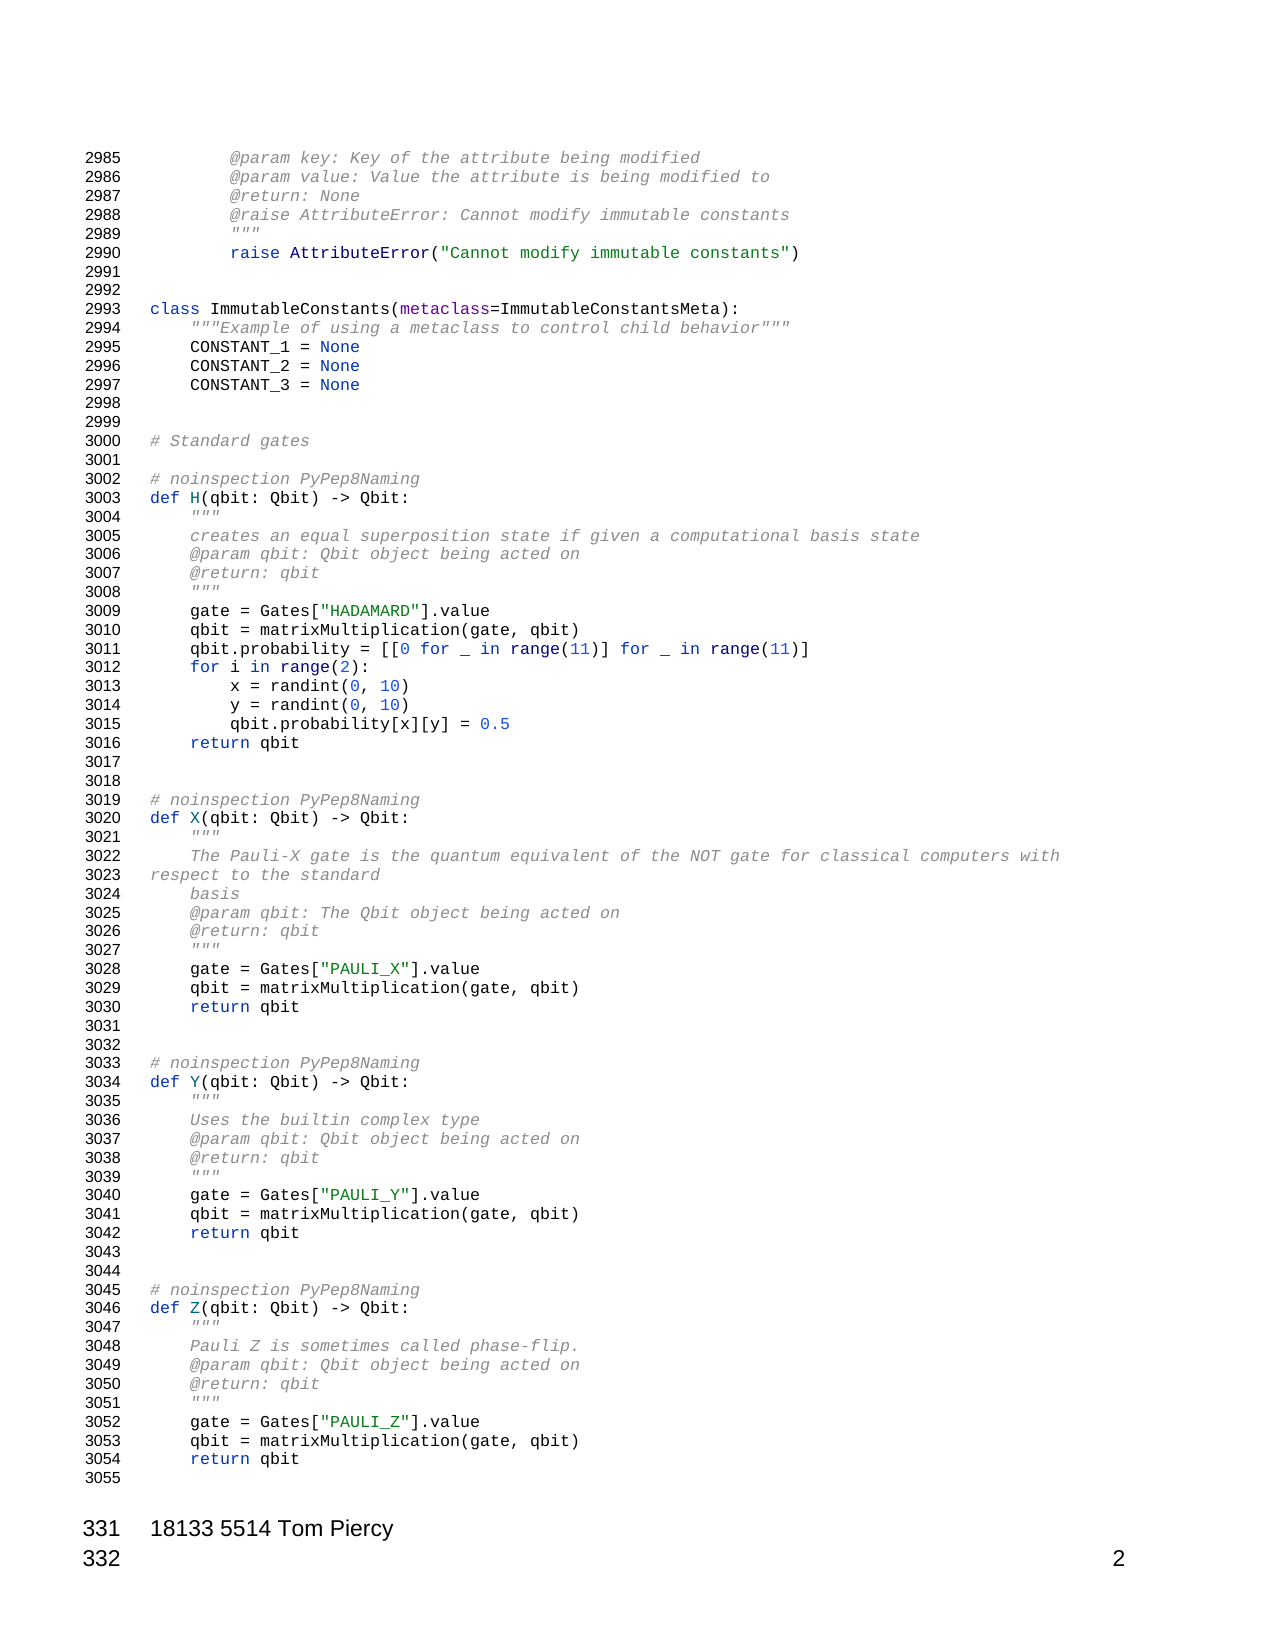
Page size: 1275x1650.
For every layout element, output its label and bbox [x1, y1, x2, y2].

text [150, 150, 1125, 1489]
